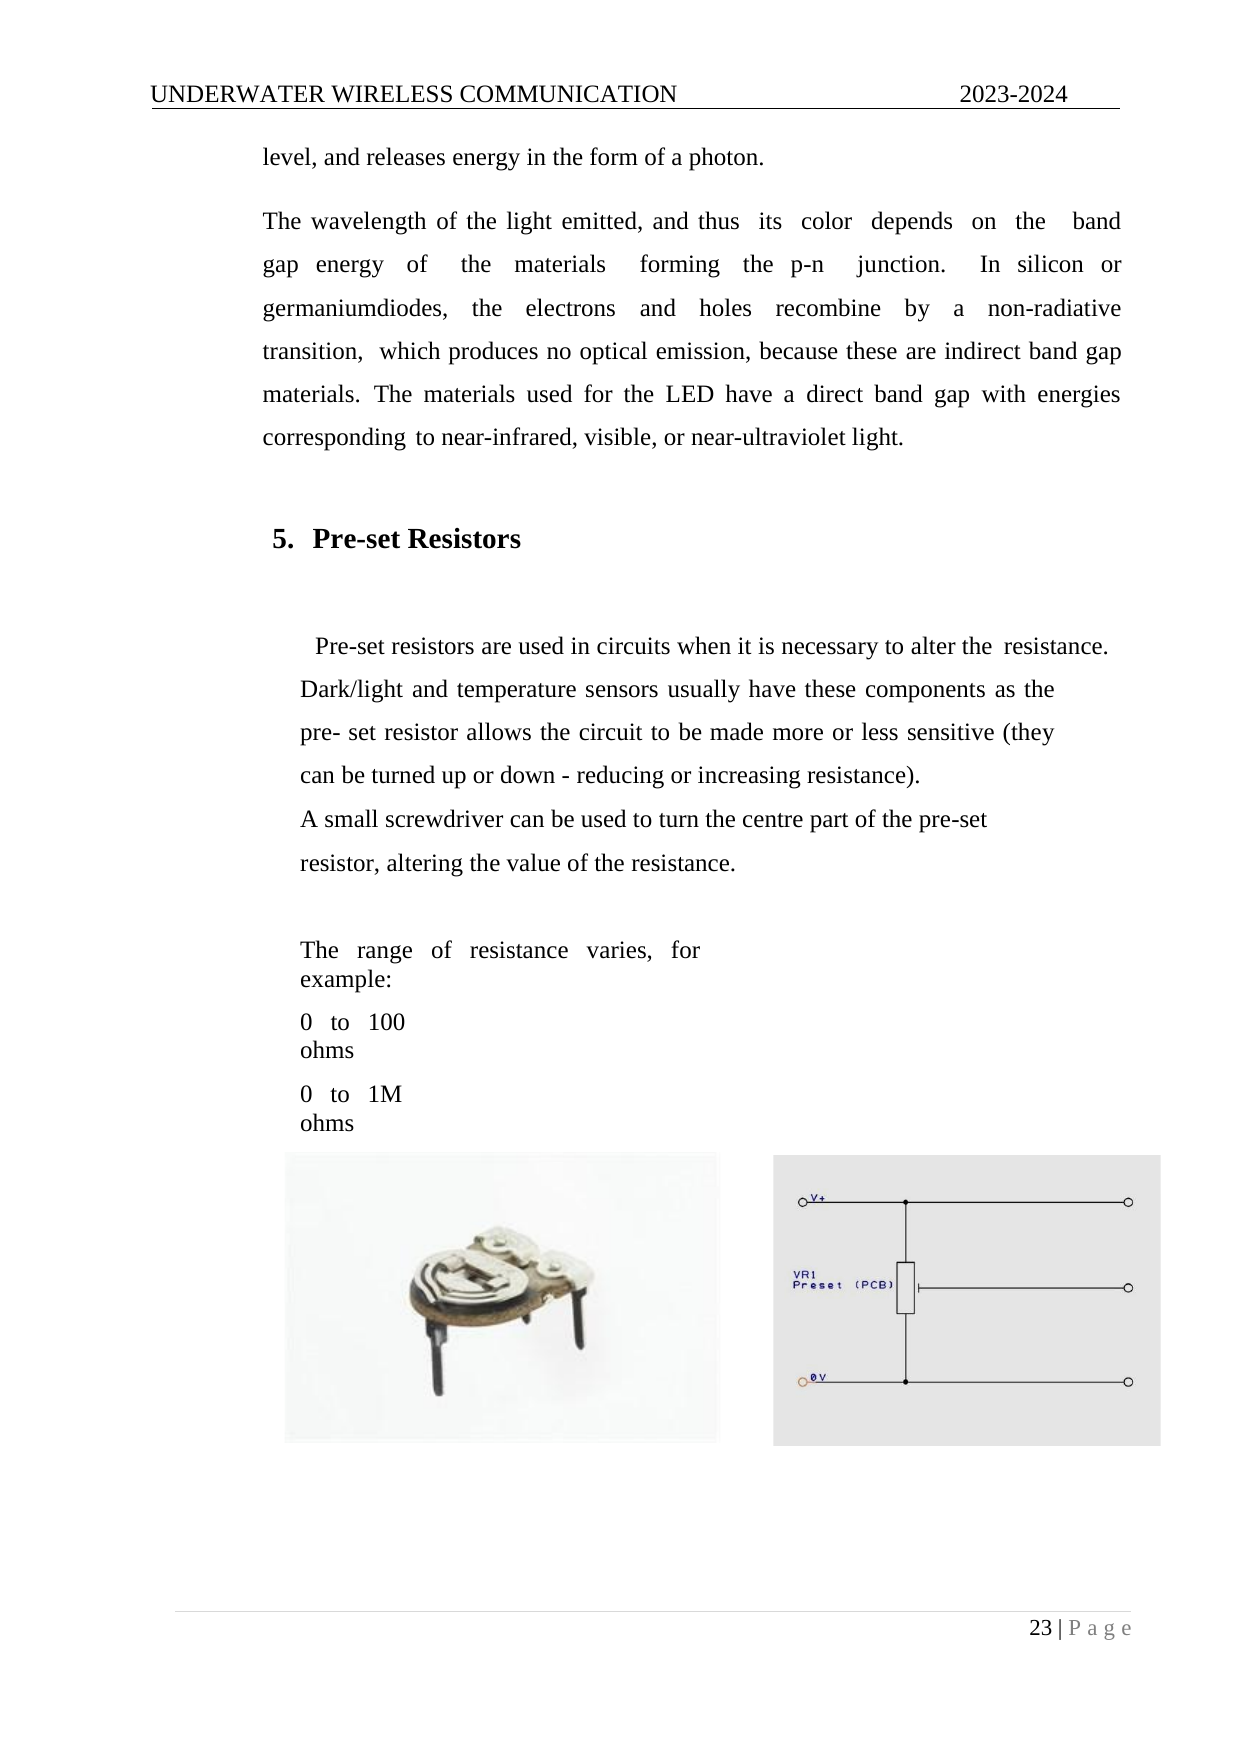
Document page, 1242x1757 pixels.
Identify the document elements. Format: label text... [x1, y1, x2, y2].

text The range of resistance varies, for example: [300, 935, 700, 992]
text  A small screwdriver can be used to turn the centre part of the pre-set resistor, altering the value of the resistance. [262, 804, 1034, 876]
text 0 to 100 ohms [300, 1007, 405, 1064]
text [262, 142, 1122, 170]
text The wavelength of the light emitted, and thus its color depends on the band gap energy of the materials forming the p-n junction. In silicon or germaniumdiodes, the electrons and holes recombine by a non-radiative transition, which produces no optical emission, because these are indirect band gap materials. The materials used for the LED have a direct band gap with energies corresponding to near-infrared, visible, or near-ultraviolet light. [262, 206, 1122, 451]
text 5. Pre-set Resistors [272, 521, 1131, 555]
text Dark/light and temperature sensors usually have these components as the pre- set resistor allows the circuit to be made more or less sensitive (they can be turned up or down - reducing or increasing resistance). [300, 674, 1055, 789]
text  Pre-set resistors are used in circuits when it is necessary to alter the resistance. [262, 631, 1131, 660]
picture [284, 1152, 721, 1443]
picture [773, 1155, 1161, 1446]
text 0 to 1M ohms [300, 1079, 402, 1137]
